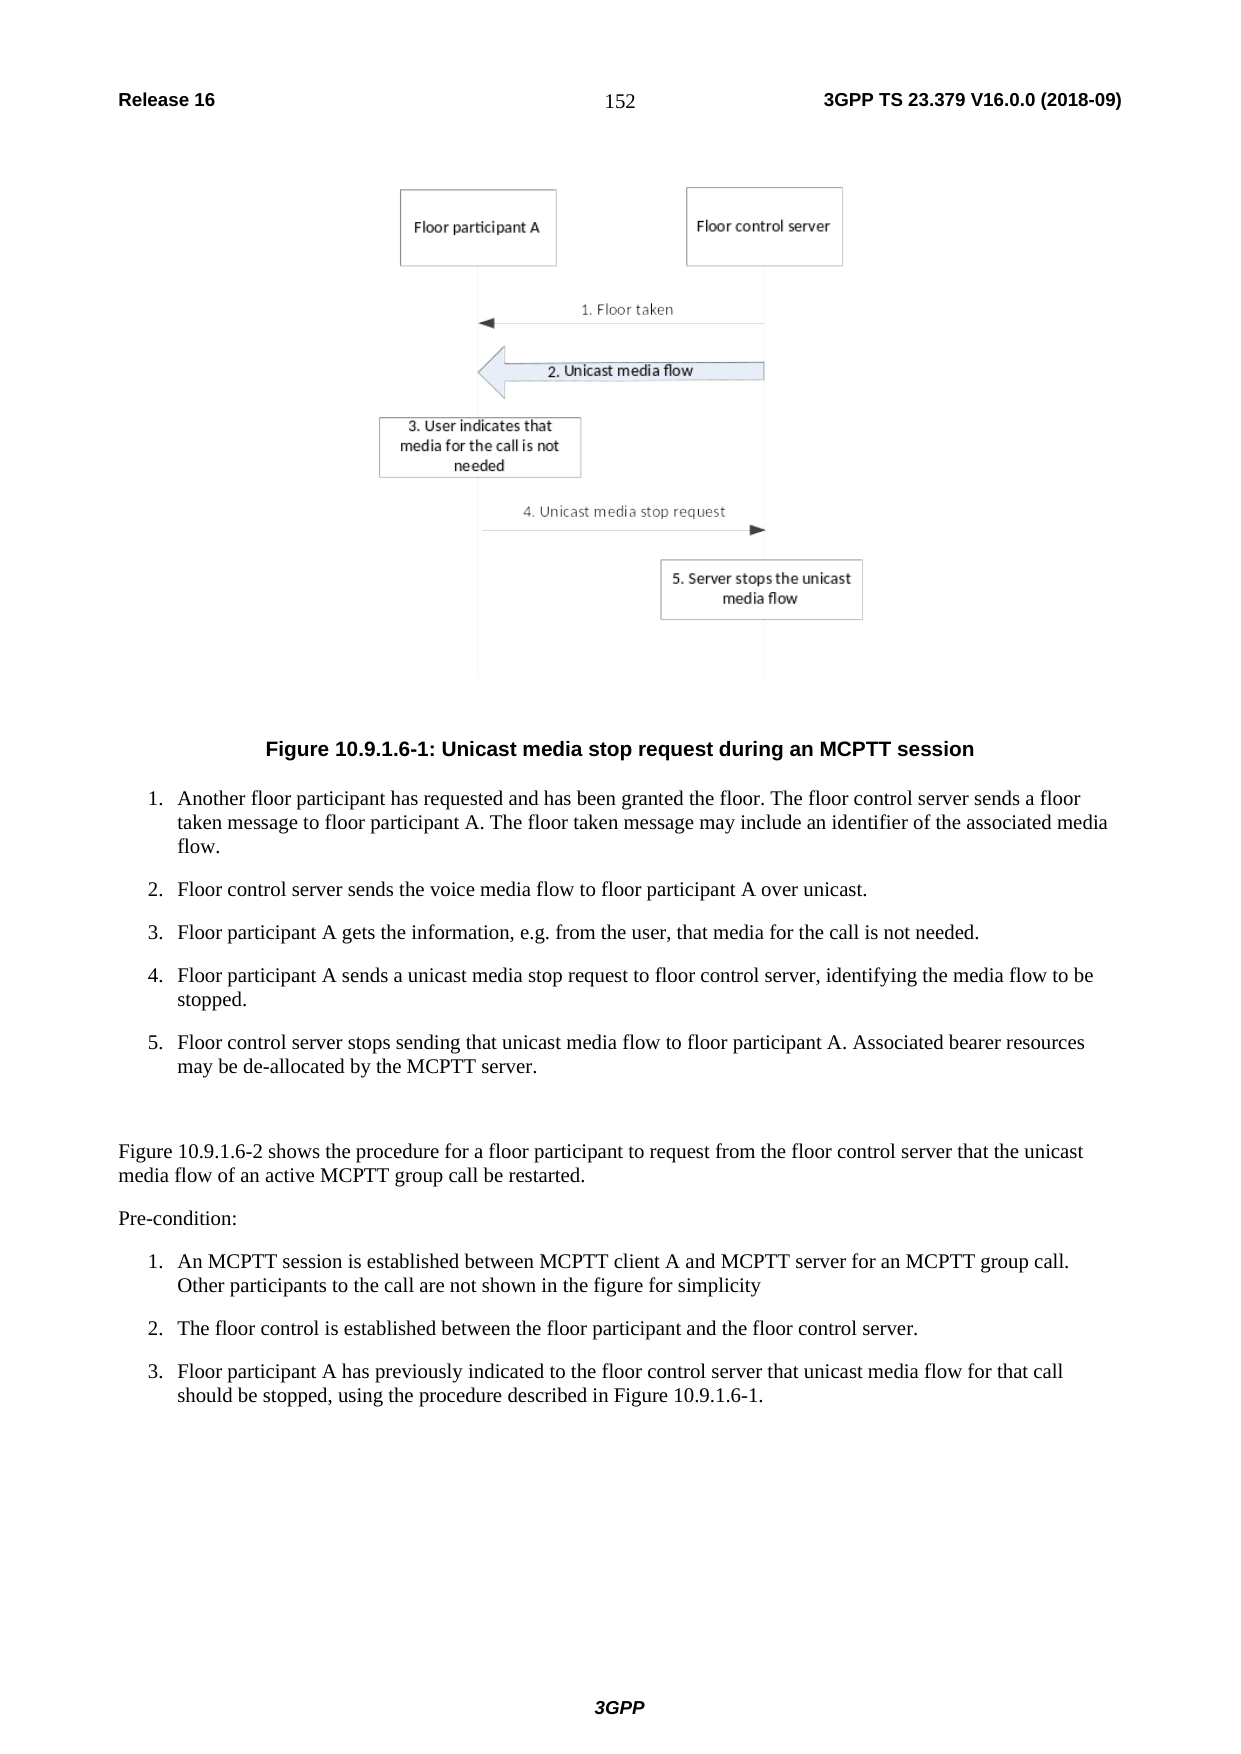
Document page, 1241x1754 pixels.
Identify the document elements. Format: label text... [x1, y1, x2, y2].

list The floor control is established between the floor participant and the floor control server. [148, 1316, 1122, 1340]
list An MCPTT session is established between MCPTT client A and MCPTT server for an MCPTT group call. Other participants to the call are not shown in the figure for simplicity [148, 1249, 1122, 1297]
list Floor participant A gets the information, e.g. from the user, that media for the call is not needed. [148, 920, 1122, 944]
list Floor control server stops sending that unicast media flow to floor participant A. Associated bearer resources may be de-allocated by the MCPTT server. [148, 1030, 1122, 1078]
text Pre-condition: [118, 1206, 1122, 1230]
list Floor control server sends the voice media flow to floor participant A over unicast. [148, 877, 1122, 901]
text Figure 10.9.1.6-2 shows the procedure for a floor participant to request from the floor control server that the unicast media flow of an active MCPTT group call be restarted. [118, 1139, 1122, 1187]
text Figure 10.9.1.6-1: Unicast media stop request during an MCPTT session [118, 737, 1122, 761]
list Another floor participant has requested and has been granted the floor. The floor control server sends a floor taken message to floor participant A. The floor taken message may include an identifier of the associated media flow. [148, 786, 1122, 858]
list Floor participant A sends a unicast media stop request to floor control server, identifying the media flow to be stopped. [148, 963, 1122, 1011]
list Floor participant A has previously indicated to the floor control server that unicast media flow for that call should be stopped, using the procedure described in Figure 10.9.1.6-1. [148, 1359, 1122, 1407]
